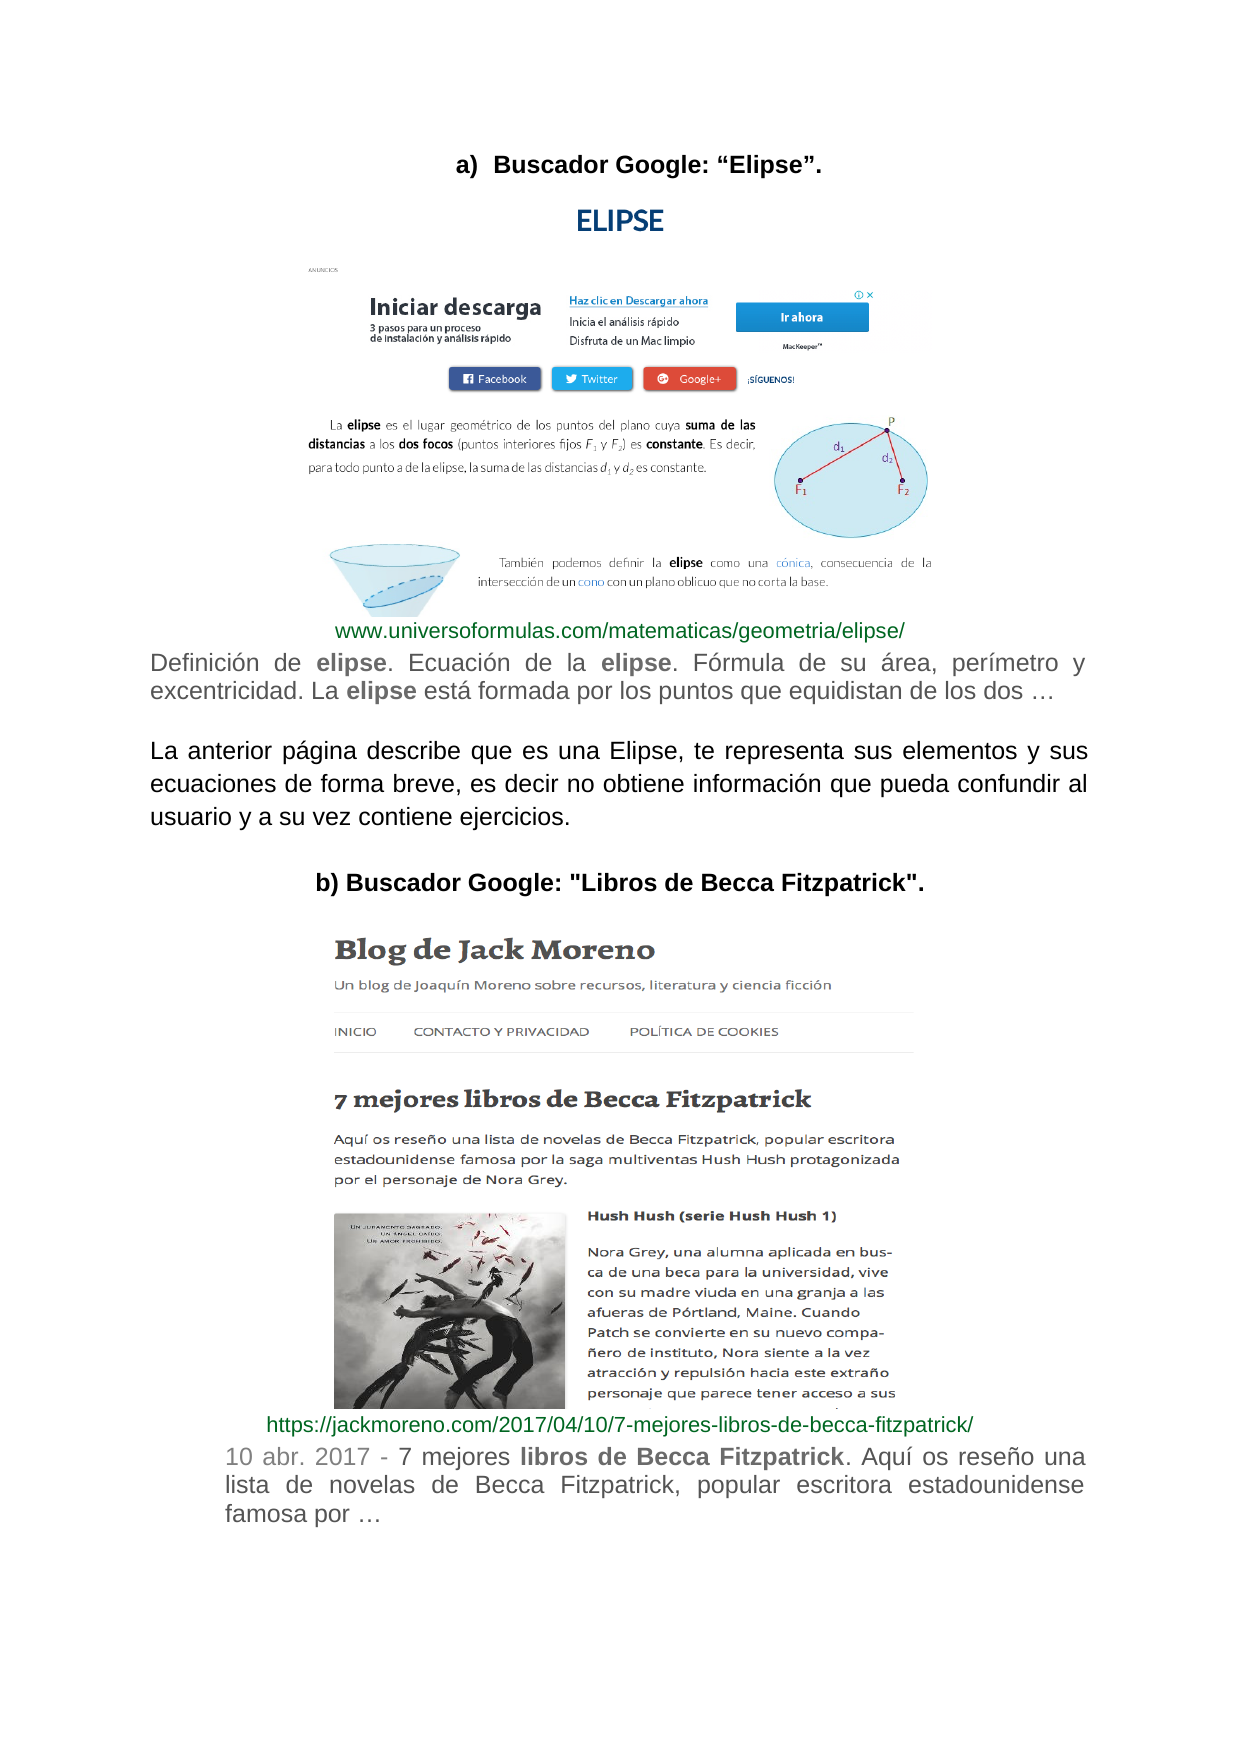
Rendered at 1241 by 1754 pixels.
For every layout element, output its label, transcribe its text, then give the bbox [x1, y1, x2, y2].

text La anterior página describe que es una Elipse, te representa sus elementos y sus ecuaciones de forma breve, es decir no obtiene información que pueda confundir al usuario y a su vez contiene ejercicios. [150, 736, 1090, 831]
text 10 abr. 2017 - 7 mejores libros de Becca Fitzpatrick. Aquí os reseño una lista de novelas de Becca Fitzpatrick, popular escritora estadounidense famosa por … [225, 1442, 1086, 1528]
picture [293, 181, 948, 617]
text https://jackmoreno.com/2017/04/10/7-mejores-libros-de-becca-fitzpatrick/ [150, 1412, 1090, 1438]
picture [326, 933, 914, 1409]
text Definición de elipse. Ecuación de la elipse. Fórmula de su área, perímetro y excentricidad. La elipse está formada por los puntos que equidistan de los dos … [150, 647, 1086, 705]
text b) Buscador Google: "Libros de Becca Fitzpatrick". [150, 868, 1090, 897]
list Buscador Google: “Elipse”. [187, 150, 1090, 179]
